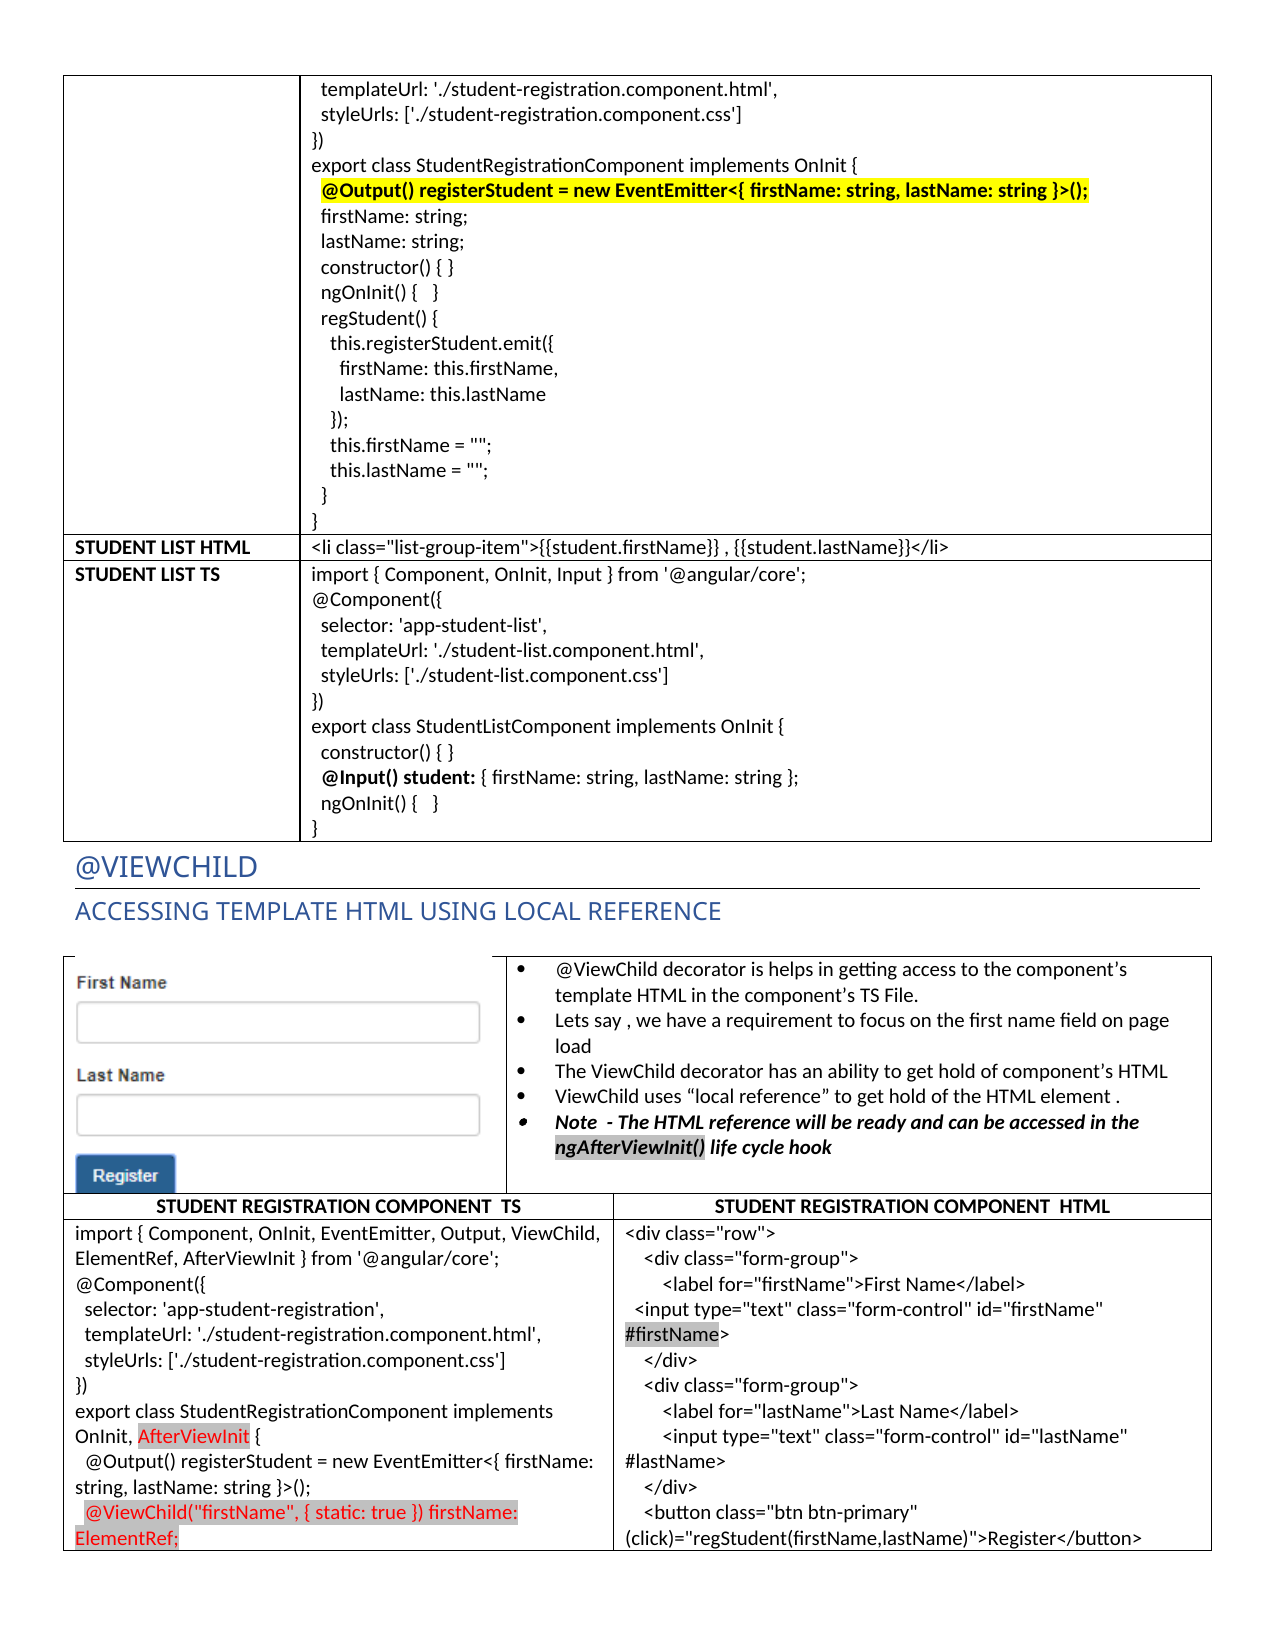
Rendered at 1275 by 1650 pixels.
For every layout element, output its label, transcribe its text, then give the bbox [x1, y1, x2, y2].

table_cell import { Component, OnInit, Input } from '@angular/core'; @Component({ selector: 'app-student-list', templateUrl: './student-list.component.html', styleUrls: ['./student-list.component.css'] }) export class StudentListComponent implements OnInit { constructor() { } @Input() student: { firstName: string, lastName: string }; ngOnInit() { } } [301, 561, 1211, 841]
table_cell <li class="list-group-item">{{student.firstName}} , {{student.lastName}}</li> [301, 535, 1211, 560]
subtitle @VIEWCHILD [75, 846, 1200, 888]
table_header [64, 957, 75, 1192]
table_cell STUDENT LIST HTML [64, 535, 299, 560]
table_cell STUDENT LIST TS [64, 561, 299, 841]
table_header [493, 957, 506, 1192]
table_header @ViewChild decorator is helps in getting access to the component’s template HTML in the component’s TS File. Lets say , we have a requirement to focus on the first name field on page load The ViewChild decorator has an ability to get hold of component’s HTML ViewChild uses “local reference” to get hold of the HTML element . Note - The HTML reference will be ready and can be accessed in the ngAfterViewInit() life cycle hook [507, 957, 1211, 1192]
picture [75, 956, 493, 1193]
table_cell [64, 76, 299, 533]
table_cell STUDENT REGISTRATION COMPONENT HTML [614, 1194, 1211, 1219]
subtitle ACCESSING TEMPLATE HTML USING LOCAL REFERENCE [75, 893, 1200, 927]
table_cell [614, 1220, 1211, 1550]
table_cell STUDENT REGISTRATION COMPONENT TS [64, 1194, 613, 1219]
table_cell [301, 76, 1211, 533]
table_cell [64, 1220, 613, 1550]
